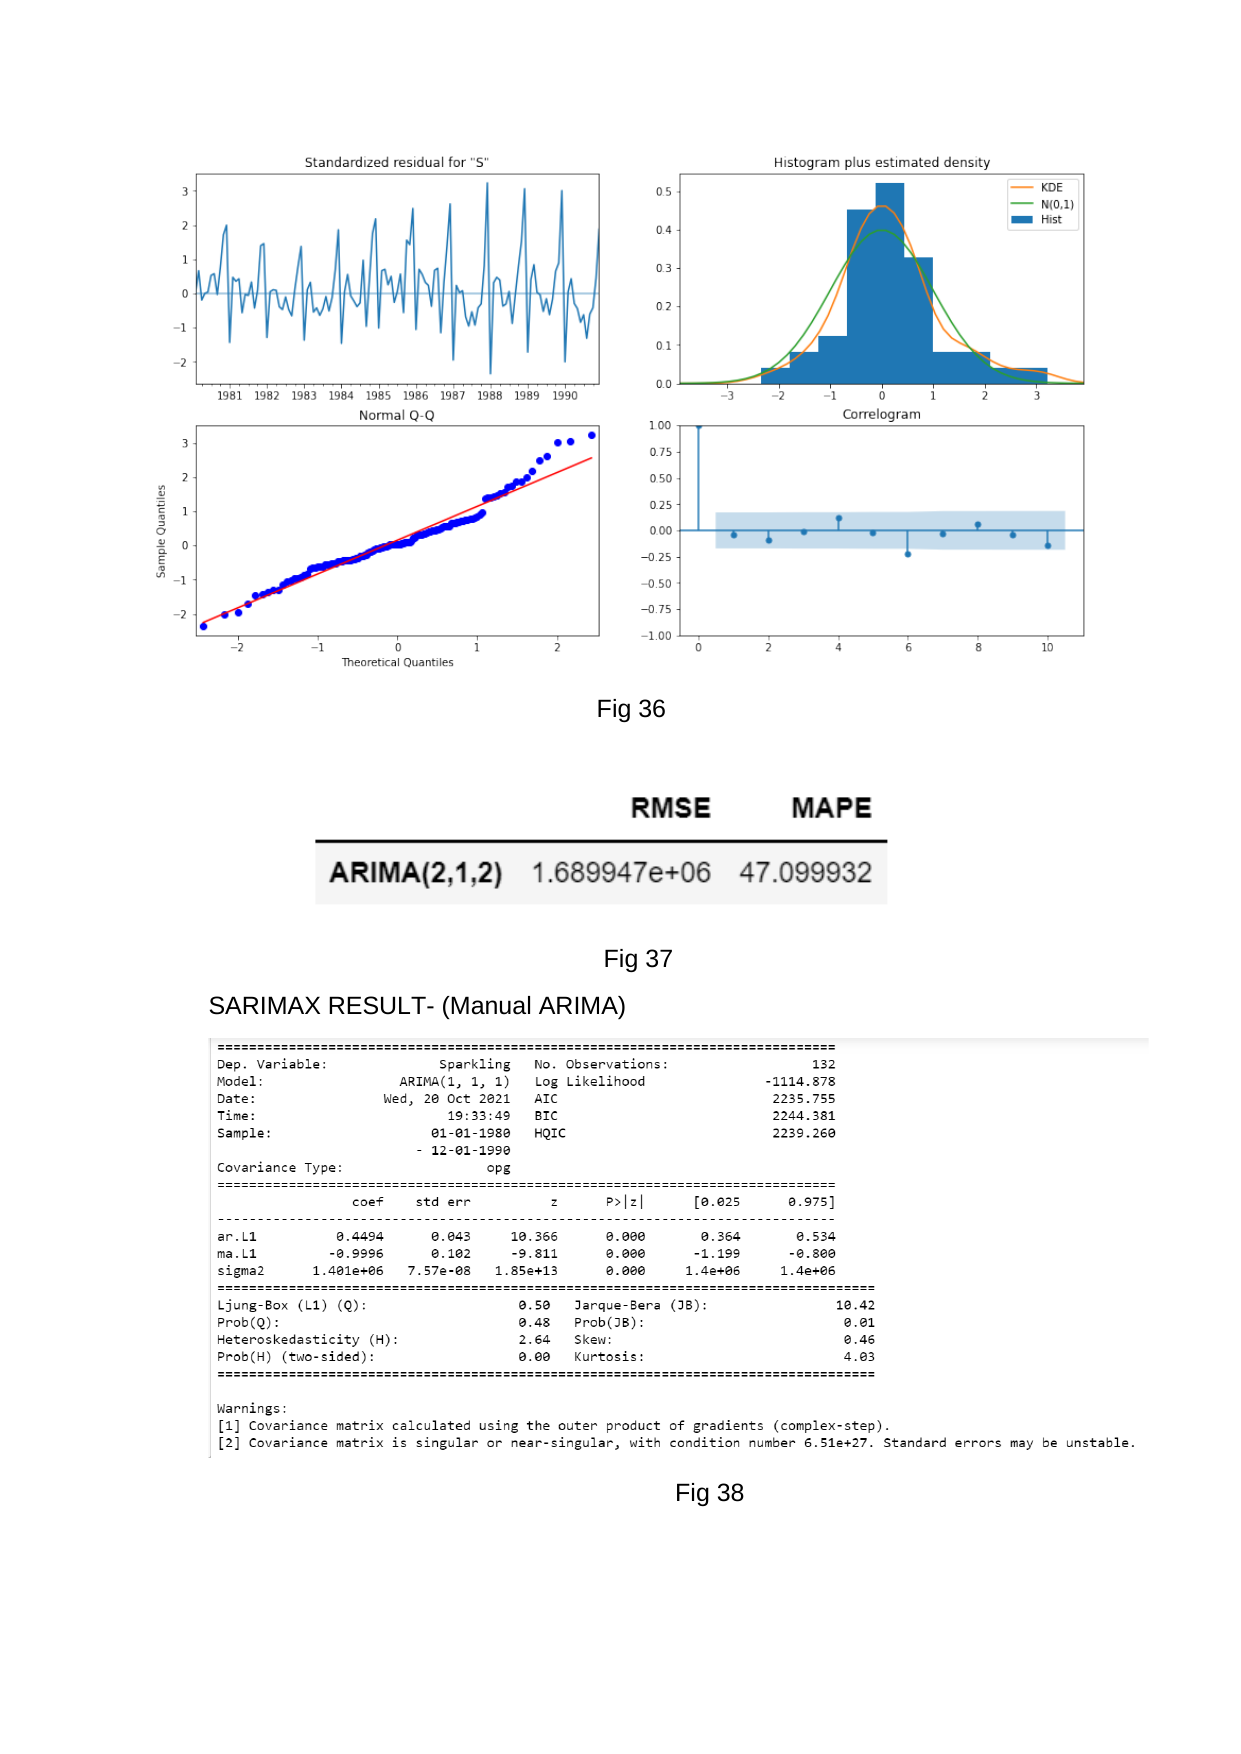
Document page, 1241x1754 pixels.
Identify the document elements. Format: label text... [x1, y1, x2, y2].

picture [300, 742, 922, 925]
text Fig 38 [600, 1478, 1090, 1507]
text SARIMAX RESULT- (Manual ARIMA) [208, 991, 1090, 1020]
text Fig 36 [208, 694, 1090, 723]
picture [208, 1038, 1149, 1460]
text Fig 37 [208, 943, 1090, 972]
picture [150, 150, 1091, 676]
